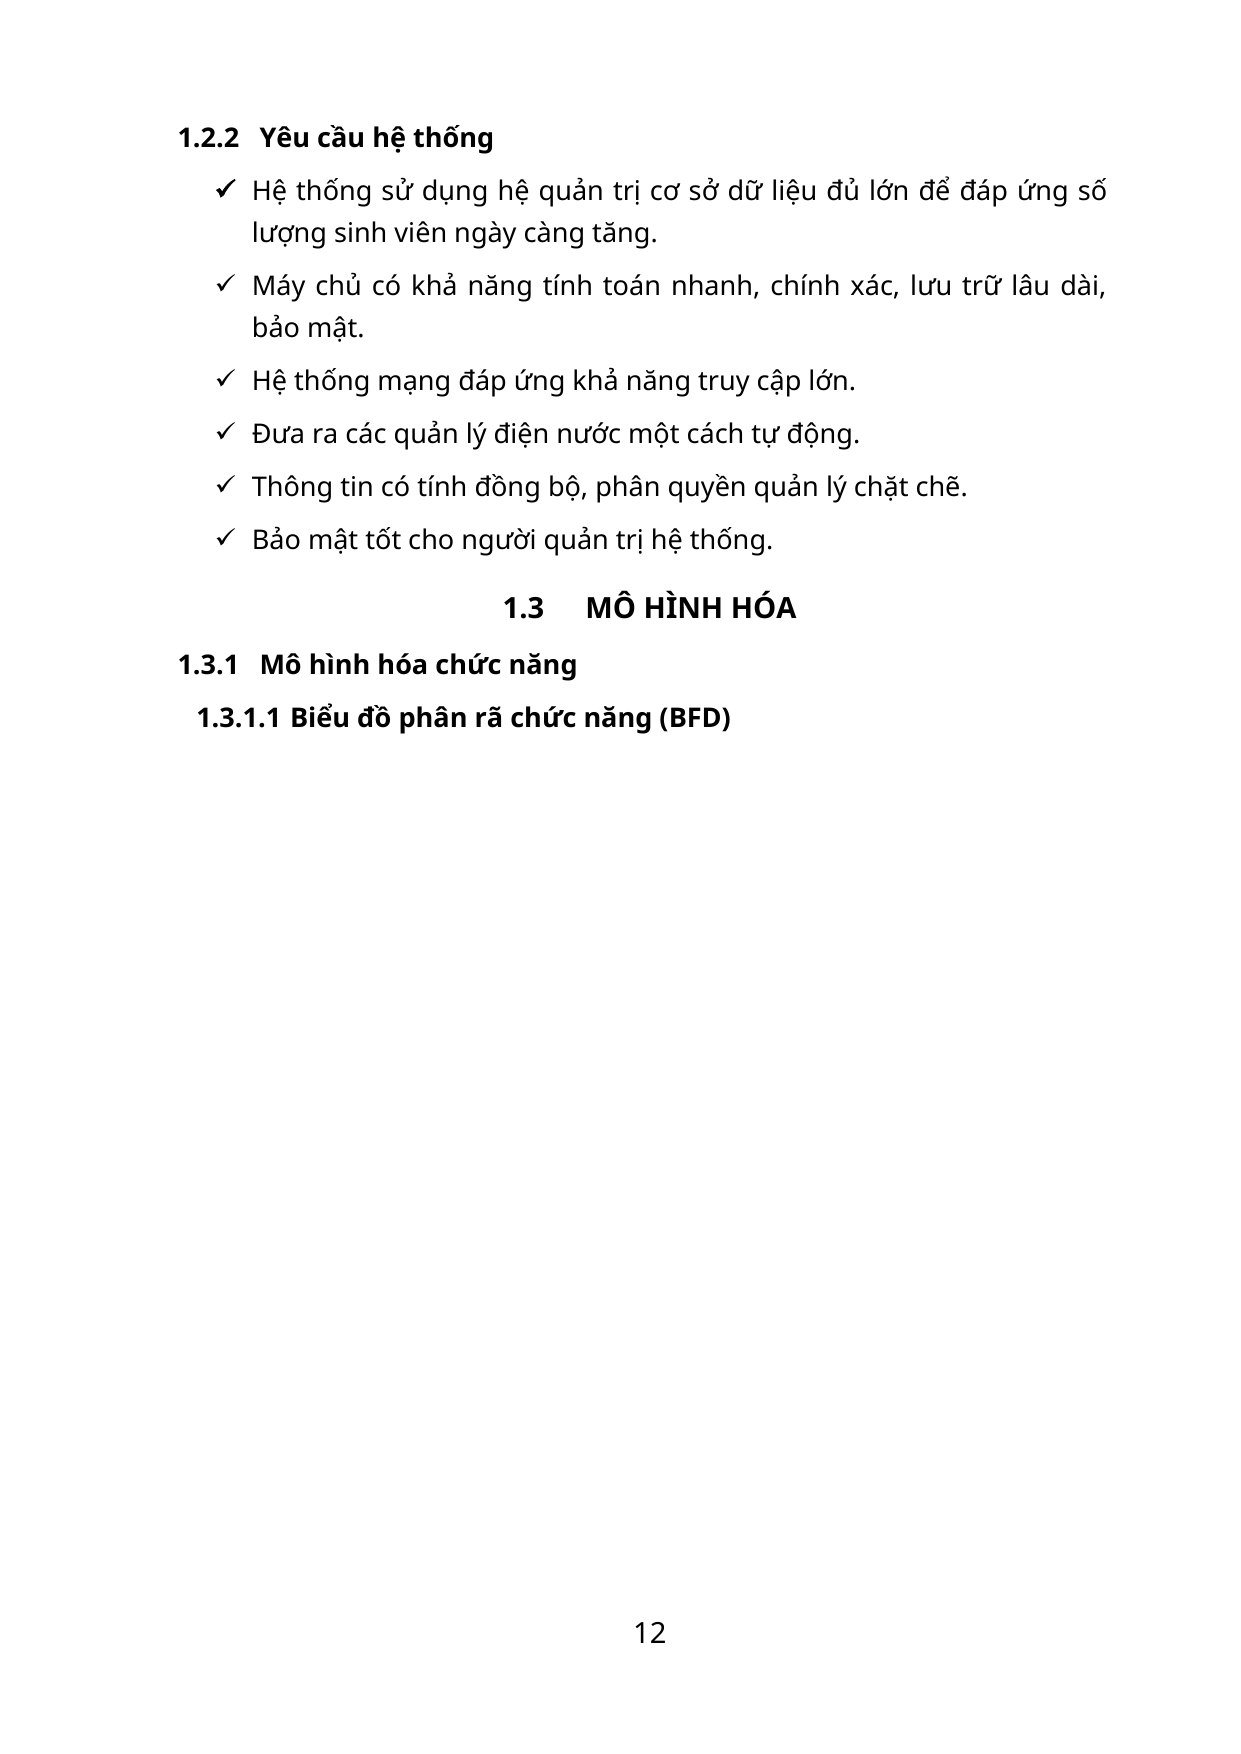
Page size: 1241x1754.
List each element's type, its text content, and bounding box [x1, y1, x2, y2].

list Máy chủ có khả năng tính toán nhanh, chính xác, lưu trữ lâu dài, bảo mật. [214, 267, 1108, 346]
list Biểu đồ phân rã chức năng (BFD) [196, 698, 1108, 735]
list Hệ thống mạng đáp ứng khả năng truy cập lớn. [214, 362, 1108, 399]
subtitle Mô hình hóa chức năng [177, 646, 1122, 683]
subtitle Yêu cầu hệ thống [177, 118, 1122, 155]
list Đưa ra các quản lý điện nước một cách tự động. [214, 414, 1108, 451]
subtitle MÔ HÌNH HÓA [177, 588, 1122, 627]
list Bảo mật tốt cho người quản trị hệ thống. [214, 520, 1108, 557]
list Thông tin có tính đồng bộ, phân quyền quản lý chặt chẽ. [214, 467, 1108, 504]
list Hệ thống sử dụng hệ quản trị cơ sở dữ liệu đủ lớn để đáp ứng số lượng sinh viên ngày càng tăng. [214, 171, 1108, 251]
